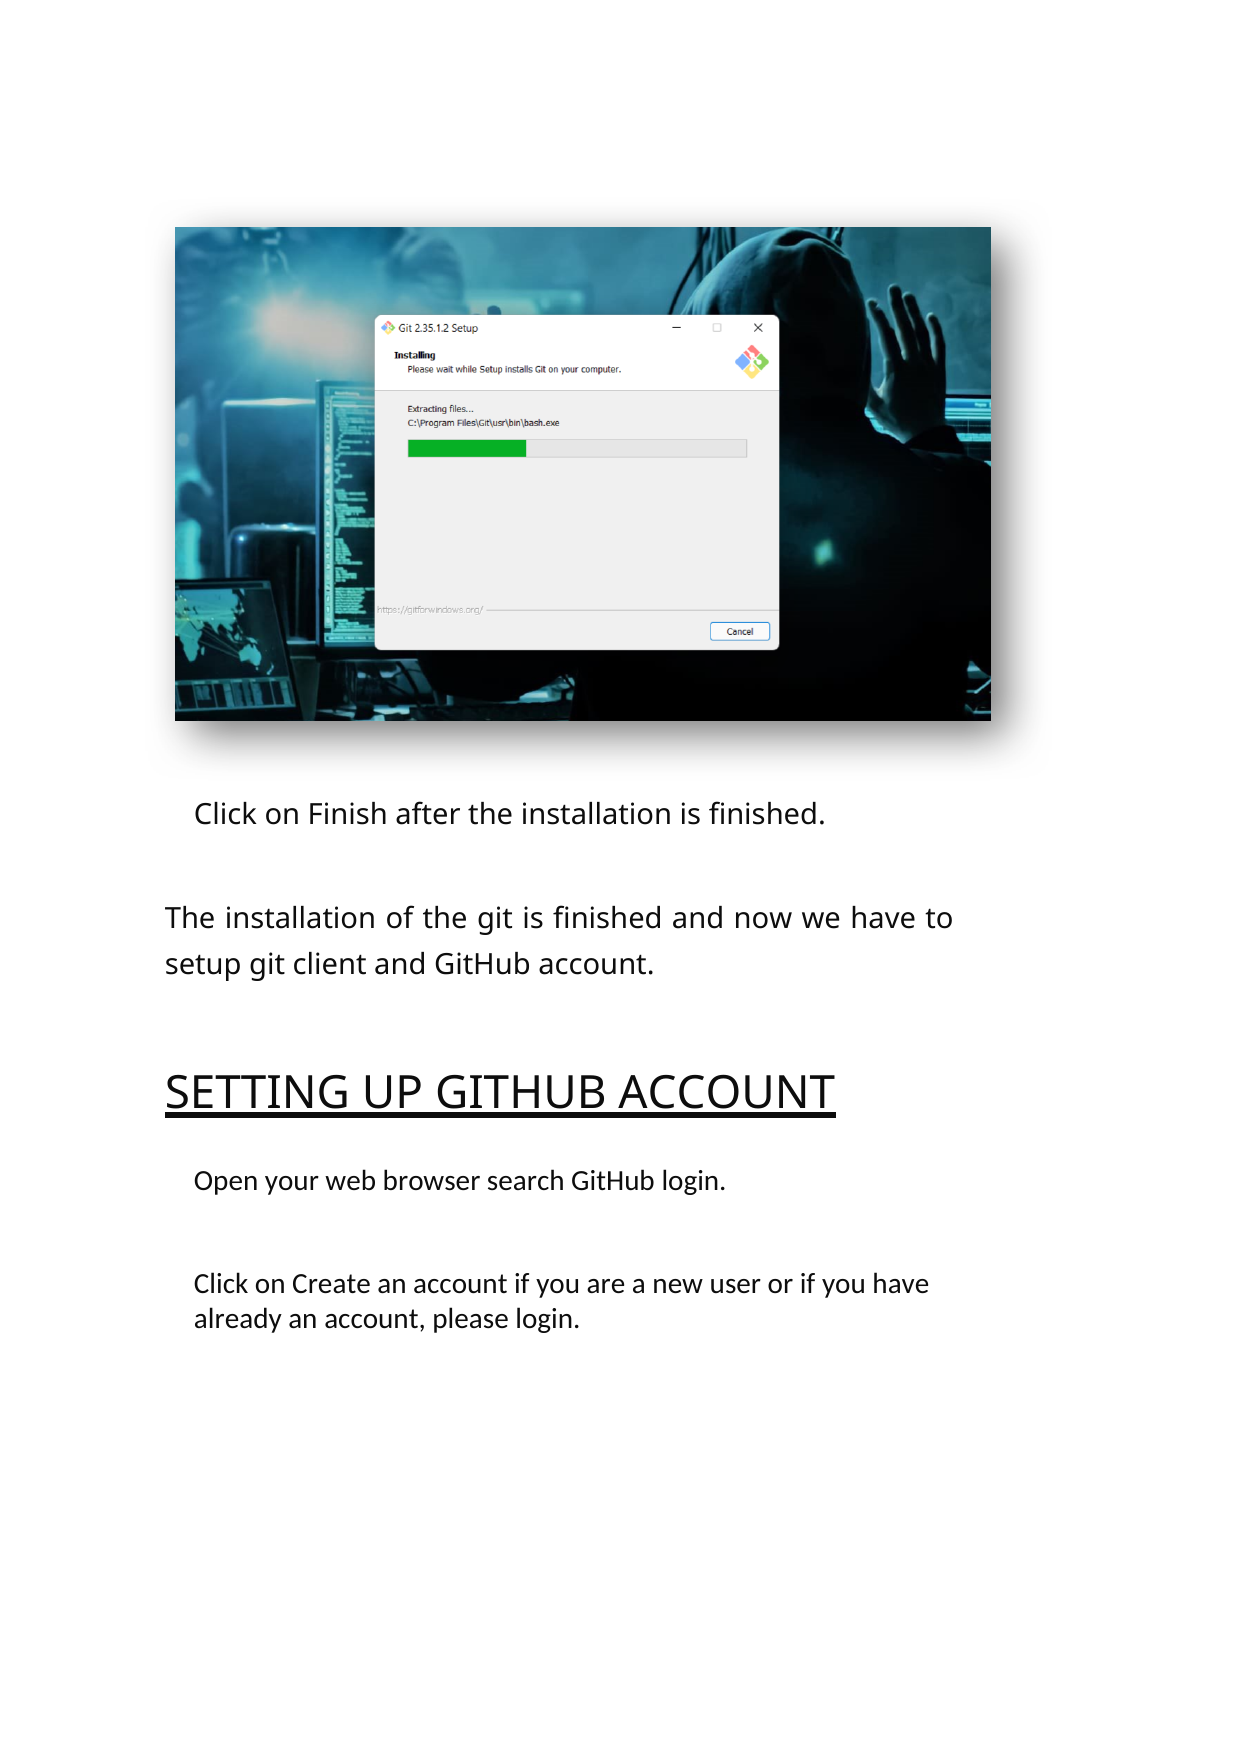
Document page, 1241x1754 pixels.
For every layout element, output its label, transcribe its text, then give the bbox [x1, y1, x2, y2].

text The installation of the git is finished and now we have to setup git client and GitHub account. [164, 897, 954, 983]
picture [175, 227, 991, 721]
text Click on Create an account if you are a new user or if you have already an account, please login. [194, 1265, 995, 1336]
text SETTING UP GITHUB ACCOUNT [164, 1059, 954, 1122]
text Open your web browser search GitHub login. [194, 1162, 1090, 1198]
text Click on Finish after the installation is finished. [194, 793, 1090, 833]
